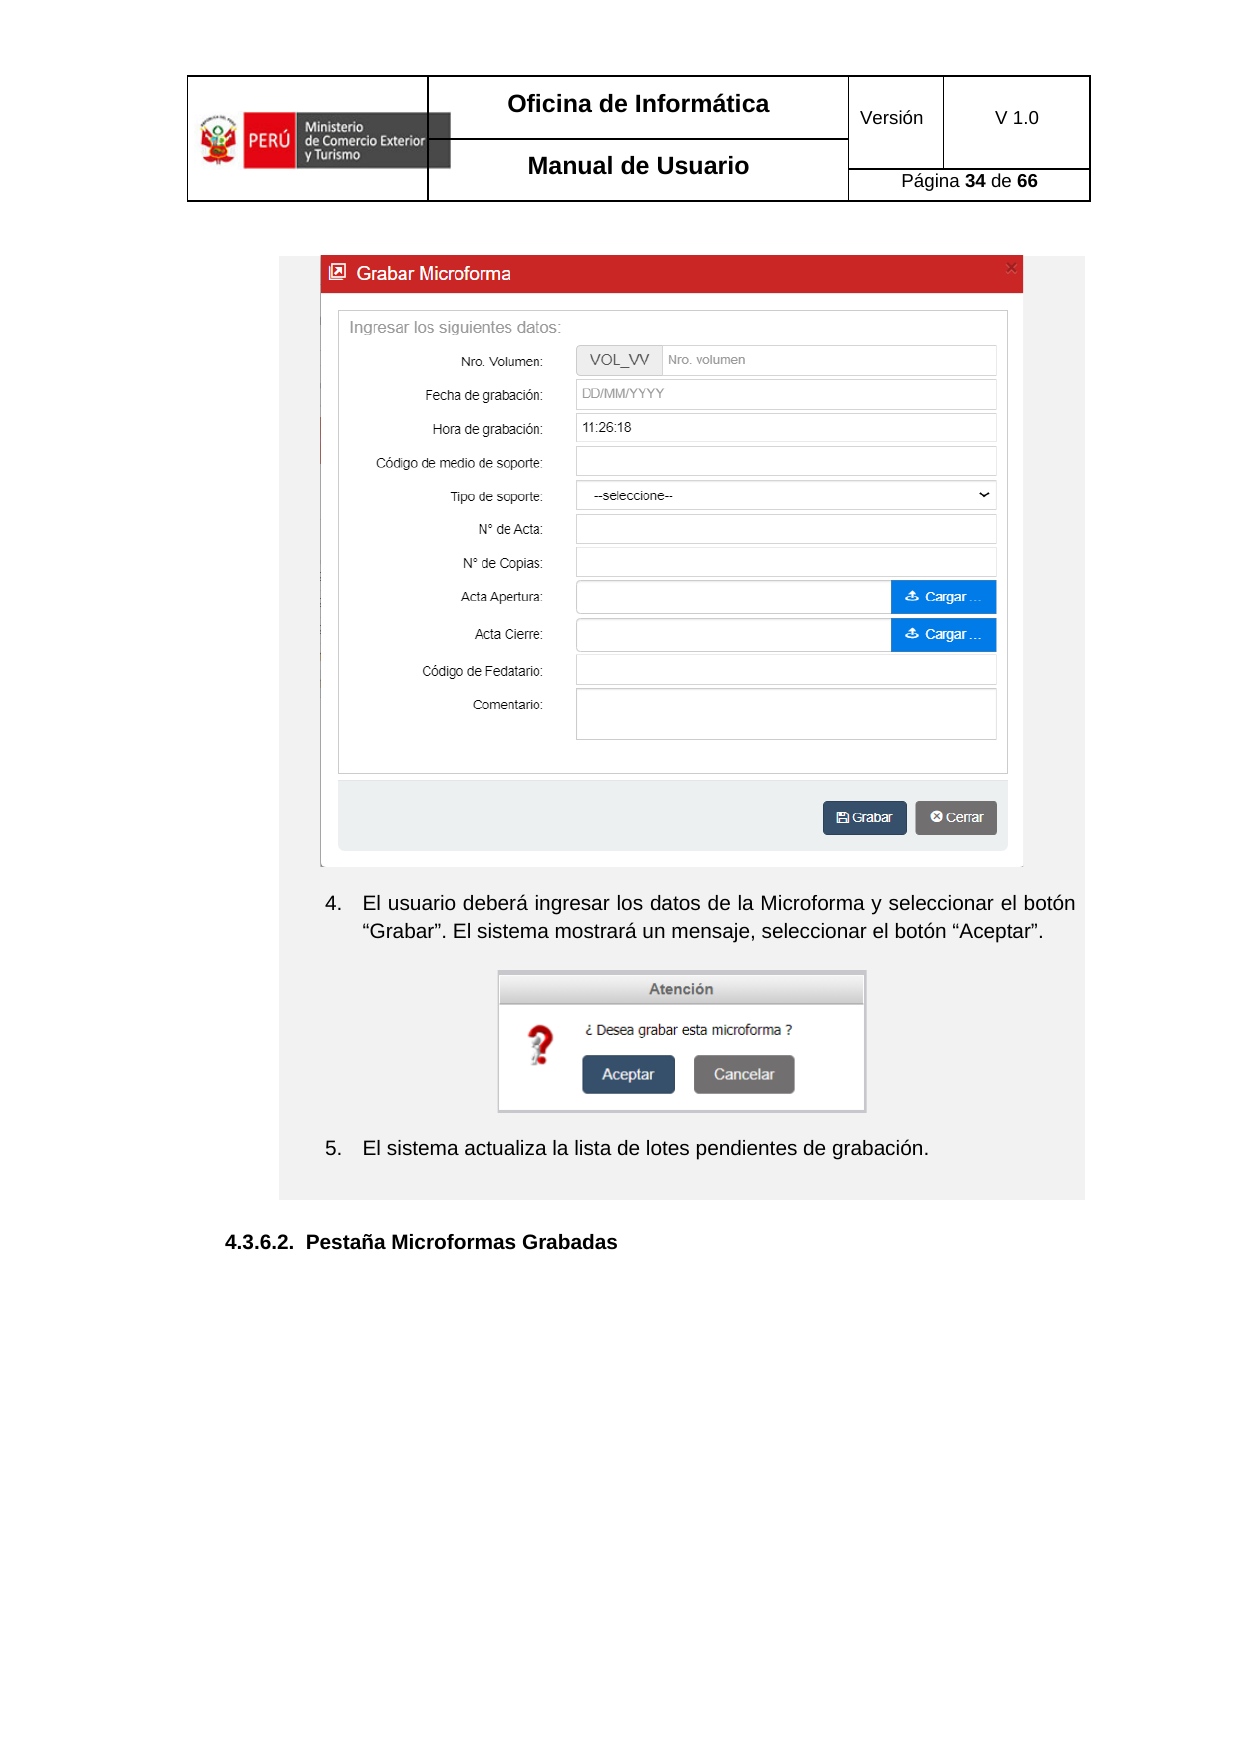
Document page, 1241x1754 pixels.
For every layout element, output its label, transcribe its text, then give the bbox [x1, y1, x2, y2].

picture [320, 255, 1024, 867]
picture [429, 140, 452, 170]
picture [429, 111, 452, 138]
list Pestaña Microformas Grabadas [225, 1230, 1090, 1254]
picture [497, 970, 867, 1113]
picture [192, 111, 427, 170]
